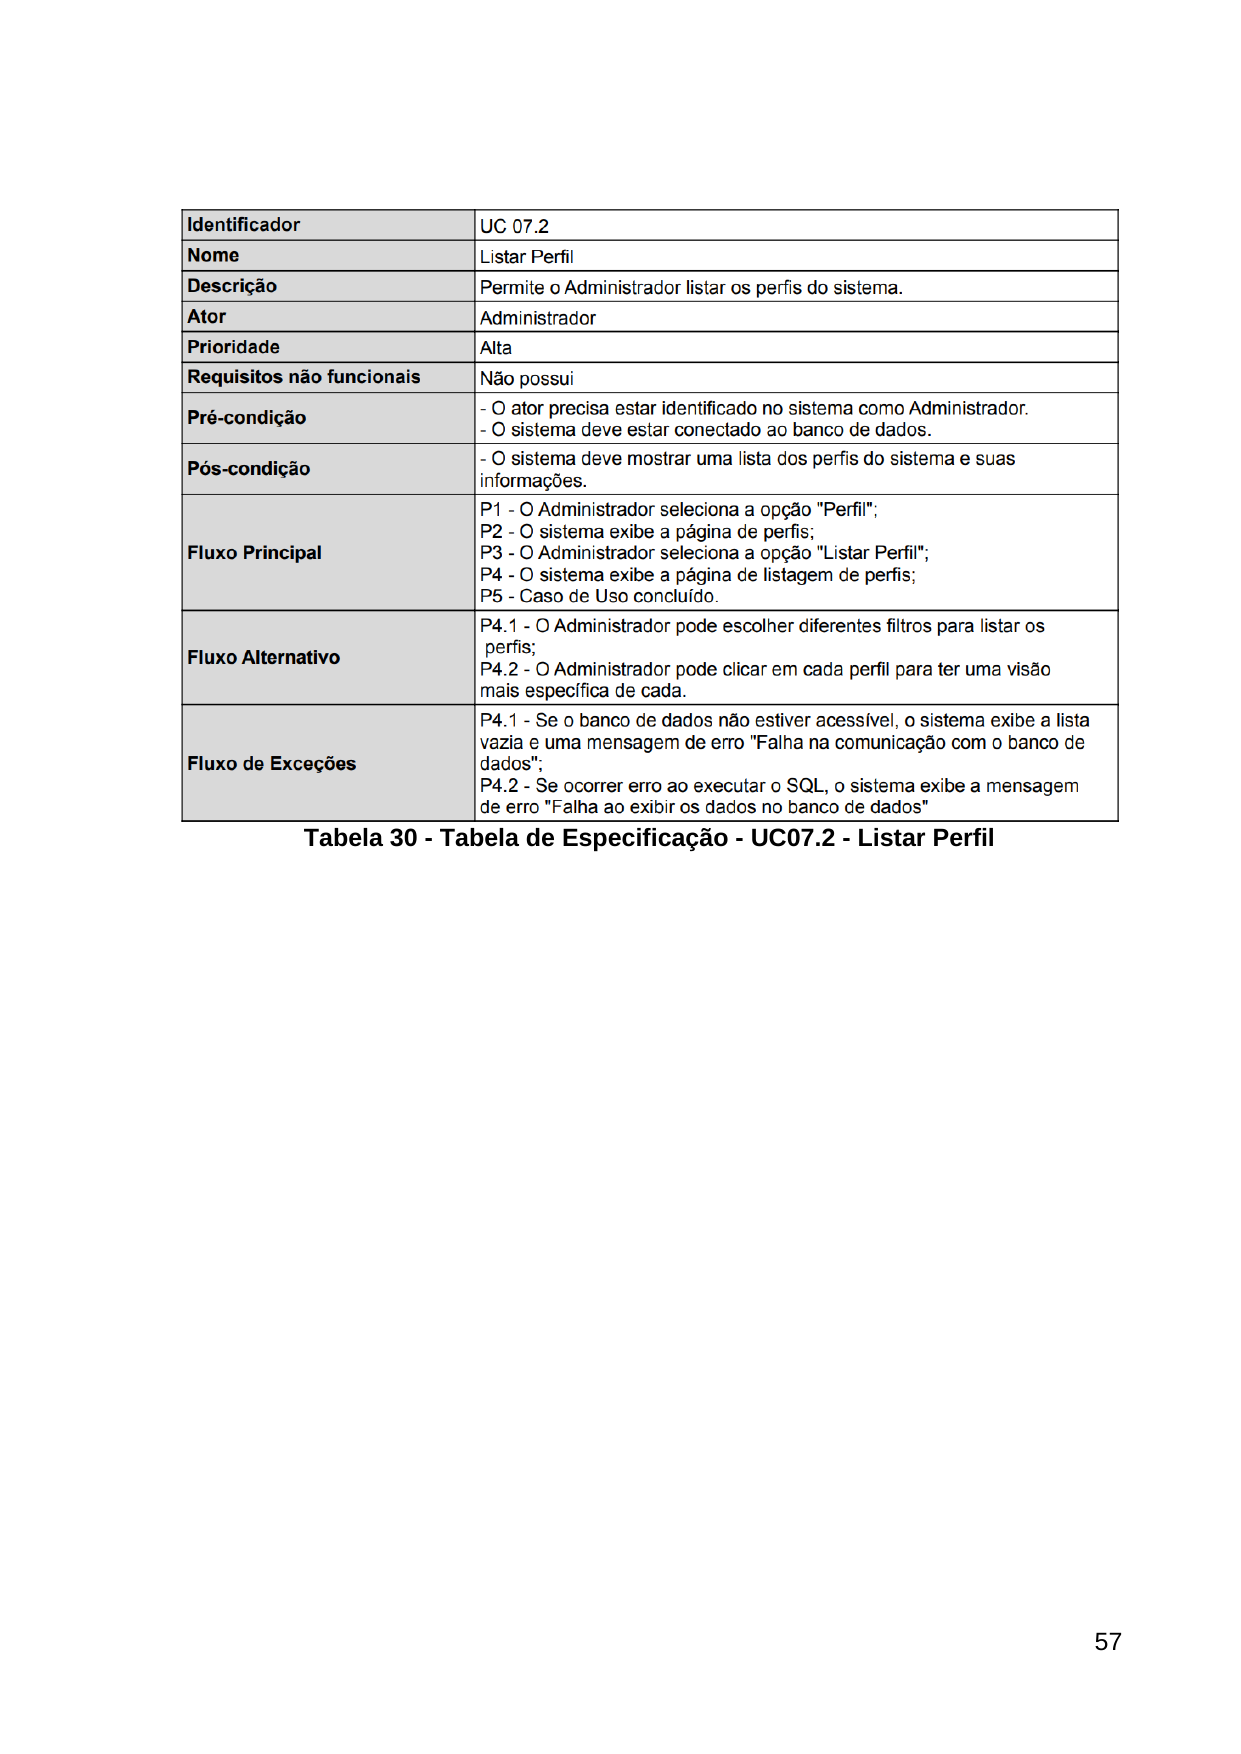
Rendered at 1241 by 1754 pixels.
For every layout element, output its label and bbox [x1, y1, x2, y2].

picture [177, 206, 1123, 823]
